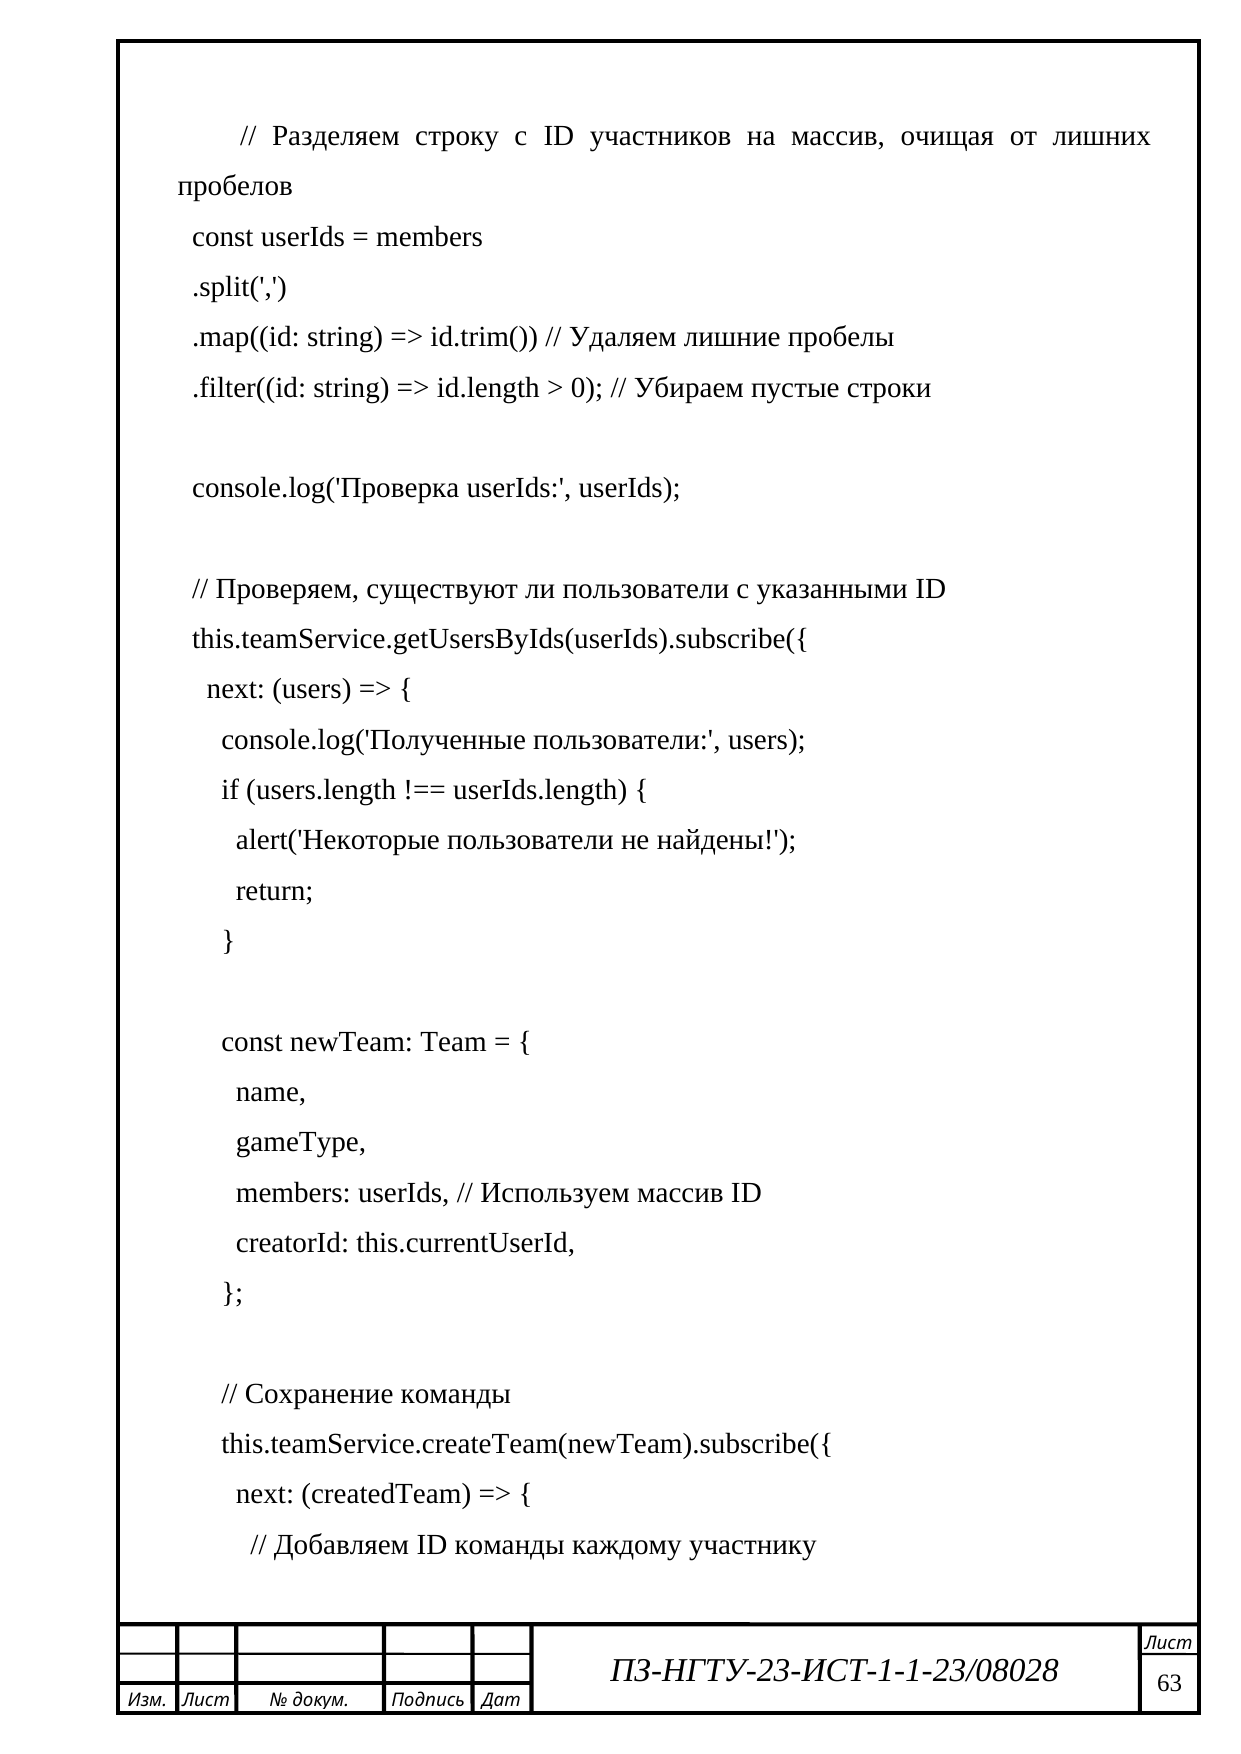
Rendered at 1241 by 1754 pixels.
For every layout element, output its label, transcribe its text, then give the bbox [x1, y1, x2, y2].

text members: userIds, // Используем массив ID [177, 1175, 1152, 1208]
text this.teamService.createTeam(newTeam).subscribe({ [177, 1426, 1152, 1460]
text } [177, 923, 1152, 957]
text const newTeam: Team = { [177, 1024, 1152, 1057]
text gameType, [177, 1124, 1152, 1158]
text .split(',') [177, 269, 1152, 303]
text .map((id: string) => id.trim()) // Удаляем лишние пробелы [177, 319, 1152, 353]
text name, [177, 1074, 1152, 1108]
text // Проверяем, существуют ли пользователи с указанными ID [177, 571, 1152, 604]
text // Сохранение команды [177, 1376, 1152, 1409]
text // Добавляем ID команды каждому участнику [177, 1527, 1152, 1560]
text }; [177, 1275, 1152, 1309]
text return; [177, 873, 1152, 906]
text const userIds = members [177, 219, 1152, 252]
text creatorId: this.currentUserId, [177, 1225, 1152, 1258]
text this.teamService.getUsersByIds(userIds).subscribe({ [177, 621, 1152, 655]
text // Разделяем строку с ID участников на массив, очищая от лишних пробелов [177, 118, 1152, 202]
text console.log('Полученные пользователи:', users); [177, 722, 1152, 755]
text alert('Некоторые пользователи не найдены!'); [177, 822, 1152, 856]
text next: (users) => { [177, 672, 1152, 705]
text next: (createdTeam) => { [177, 1477, 1152, 1510]
text console.log('Проверка userIds:', userIds); [177, 470, 1152, 504]
text .filter((id: string) => id.length > 0); // Убираем пустые строки [177, 370, 1152, 403]
text if (users.length !== userIds.length) { [177, 772, 1152, 806]
